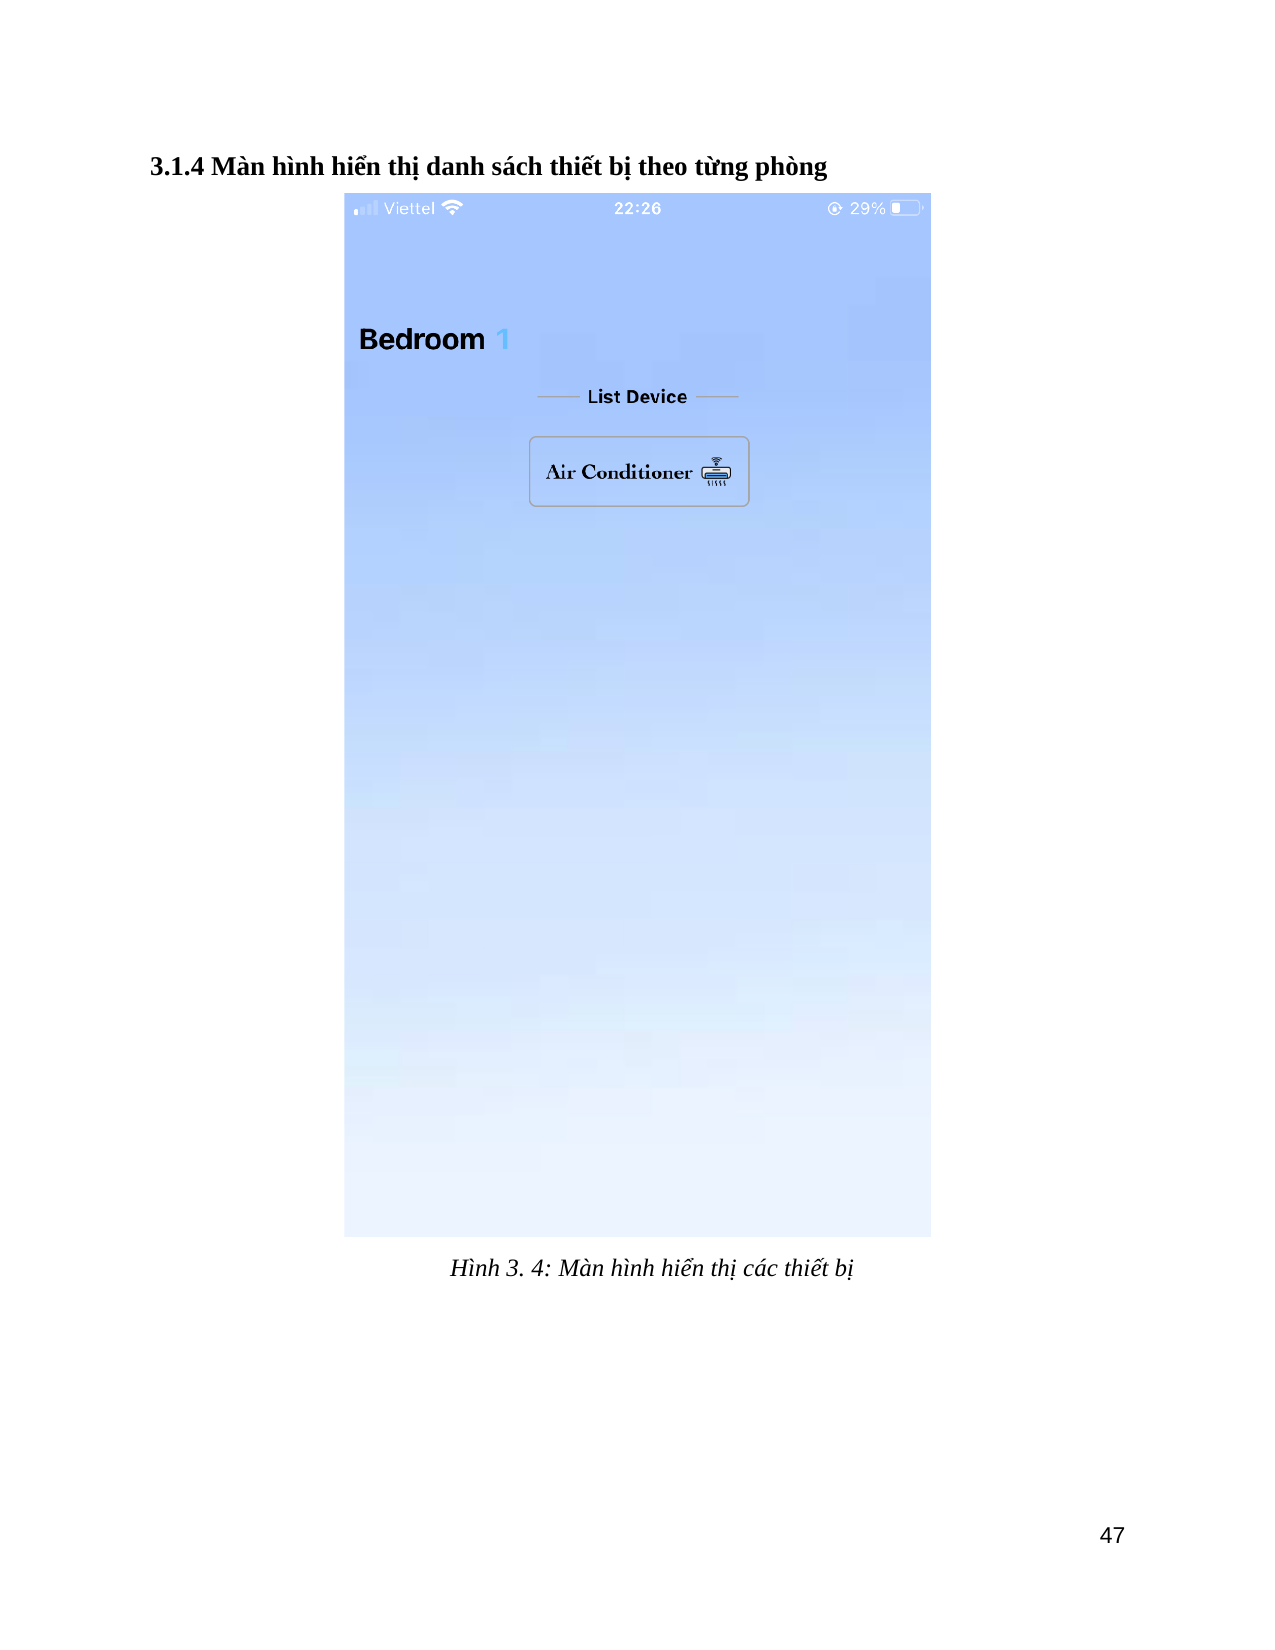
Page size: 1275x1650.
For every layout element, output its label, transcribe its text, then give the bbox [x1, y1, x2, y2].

subtitle 3.1.4 Màn hình hiển thị danh sách thiết bị theo từng phòng [150, 150, 1125, 181]
text Hình 3. 4: Màn hình hiển thị các thiết bị [375, 1253, 1125, 1282]
picture [344, 193, 931, 1237]
